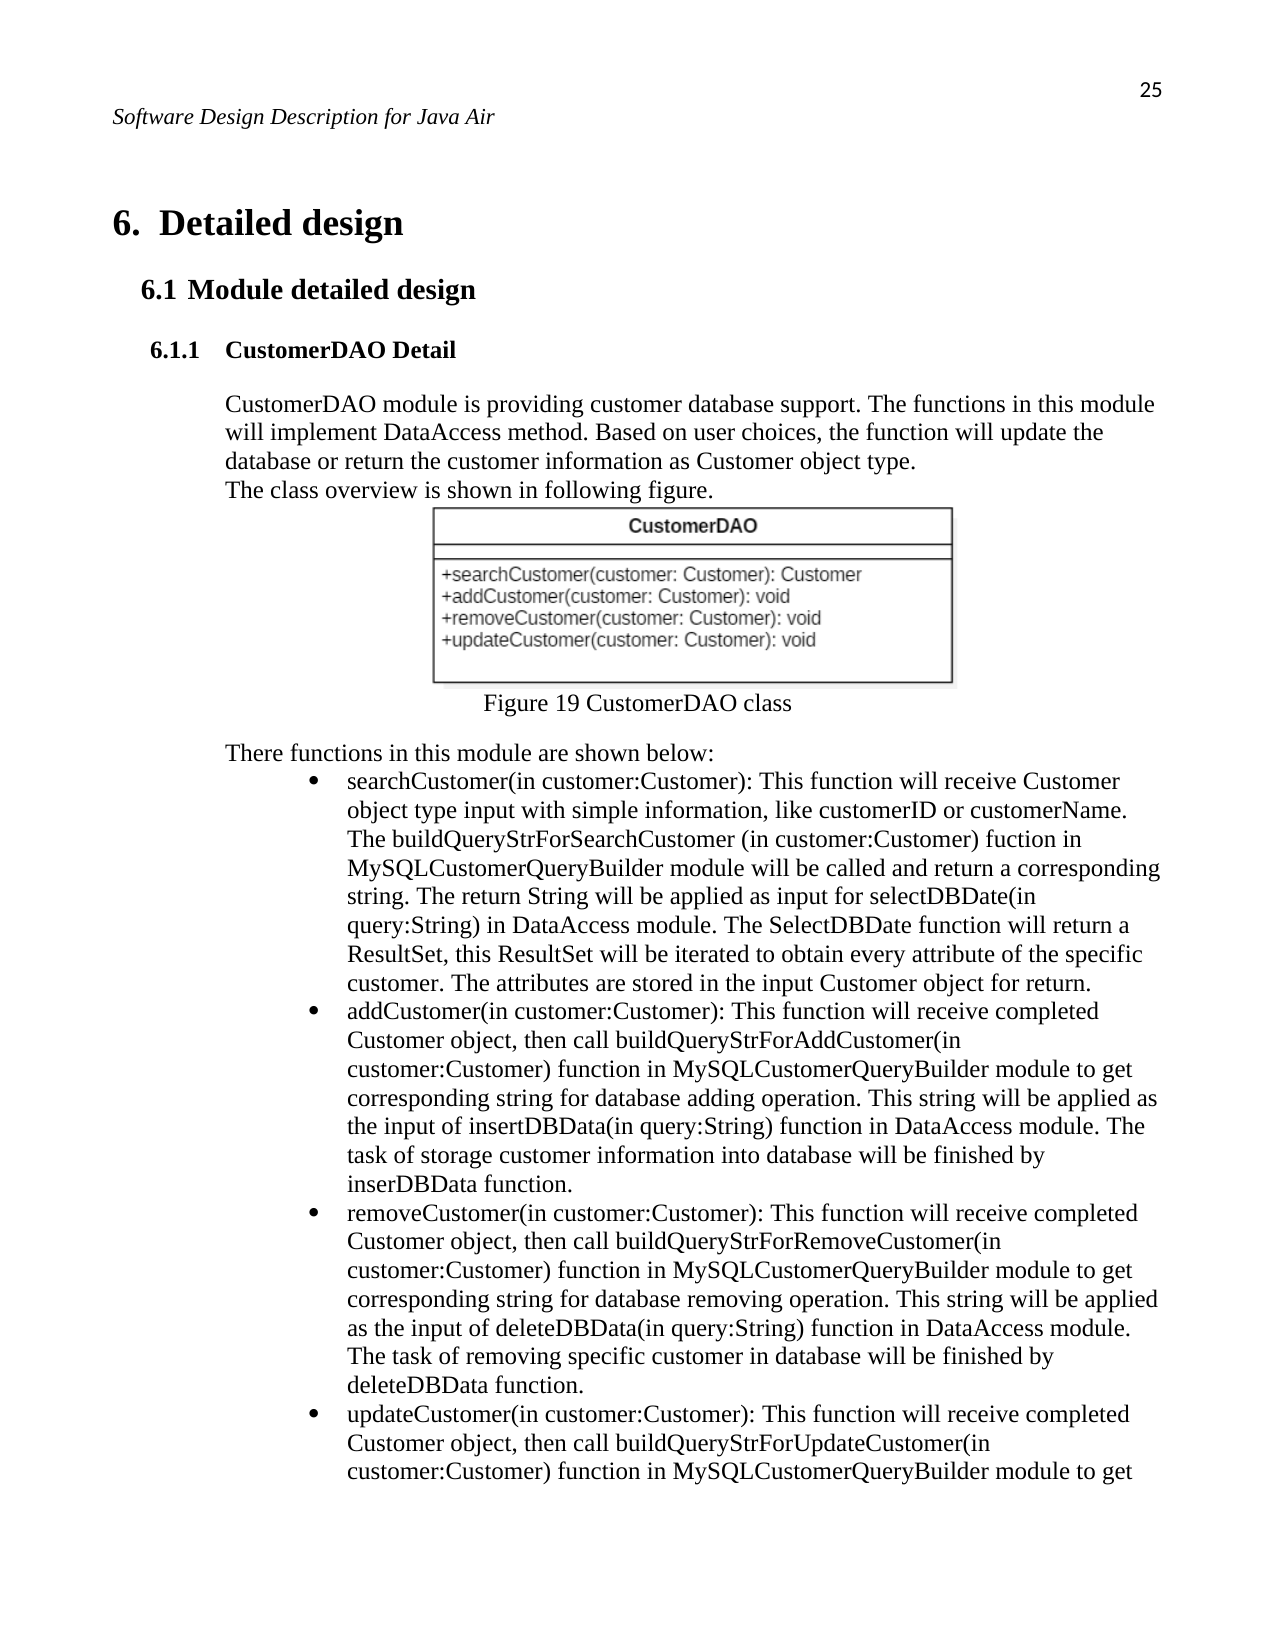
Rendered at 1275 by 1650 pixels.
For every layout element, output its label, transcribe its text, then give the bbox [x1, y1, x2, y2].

list searchCustomer(in customer:Customer): This function will receive Customer object type input with simple information, like customerID or customerName. The buildQueryStrForSearchCustomer (in customer:Customer) fuction in MySQLCustomerQueryBuilder module will be called and return a corresponding string. The return String will be applied as input for selectDBDate(in query:String) in DataAccess module. The SelectDBDate function will return a ResultSet, this ResultSet will be iterated to obtain every attribute of the specific customer. The attributes are stored in the input Customer object for return. [309, 766, 1162, 996]
subtitle 6. Detailed design [112, 200, 1162, 243]
text CustomerDAO module is providing customer database support. The functions in this module will implement DataAccess method. Based on user choices, the function will update the database or return the customer information as Customer object type. [225, 389, 1162, 475]
list addCustomer(in customer:Customer): This function will receive completed Customer object, then call buildQueryStrForAddCustomer(in customer:Customer) function in MySQLCustomerQueryBuilder module to get corresponding string for database adding operation. This string will be applied as the input of insertDBData(in query:String) function in DataAccess module. The task of storage customer information into database will be finished by inserDBData function. [309, 996, 1162, 1198]
subtitle 6.1.1 CustomerDAO Detail [150, 335, 1162, 364]
list There functions in this module are shown below: [225, 738, 1162, 766]
text The class overview is shown in following figure. [225, 475, 1162, 504]
list removeCustomer(in customer:Customer): This function will receive completed Customer object, then call buildQueryStrForRemoveCustomer(in customer:Customer) function in MySQLCustomerQueryBuilder module to get corresponding string for database removing operation. This string will be applied as the input of deleteDBData(in query:String) function in DataAccess module. The task of removing specific customer in database will be finished by deleteDBData function. [309, 1198, 1162, 1399]
text Figure 19 CustomerDAO class [112, 688, 1162, 717]
subtitle 6.1 Module detailed design [141, 272, 1162, 306]
picture [430, 506, 958, 689]
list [309, 1399, 1162, 1485]
